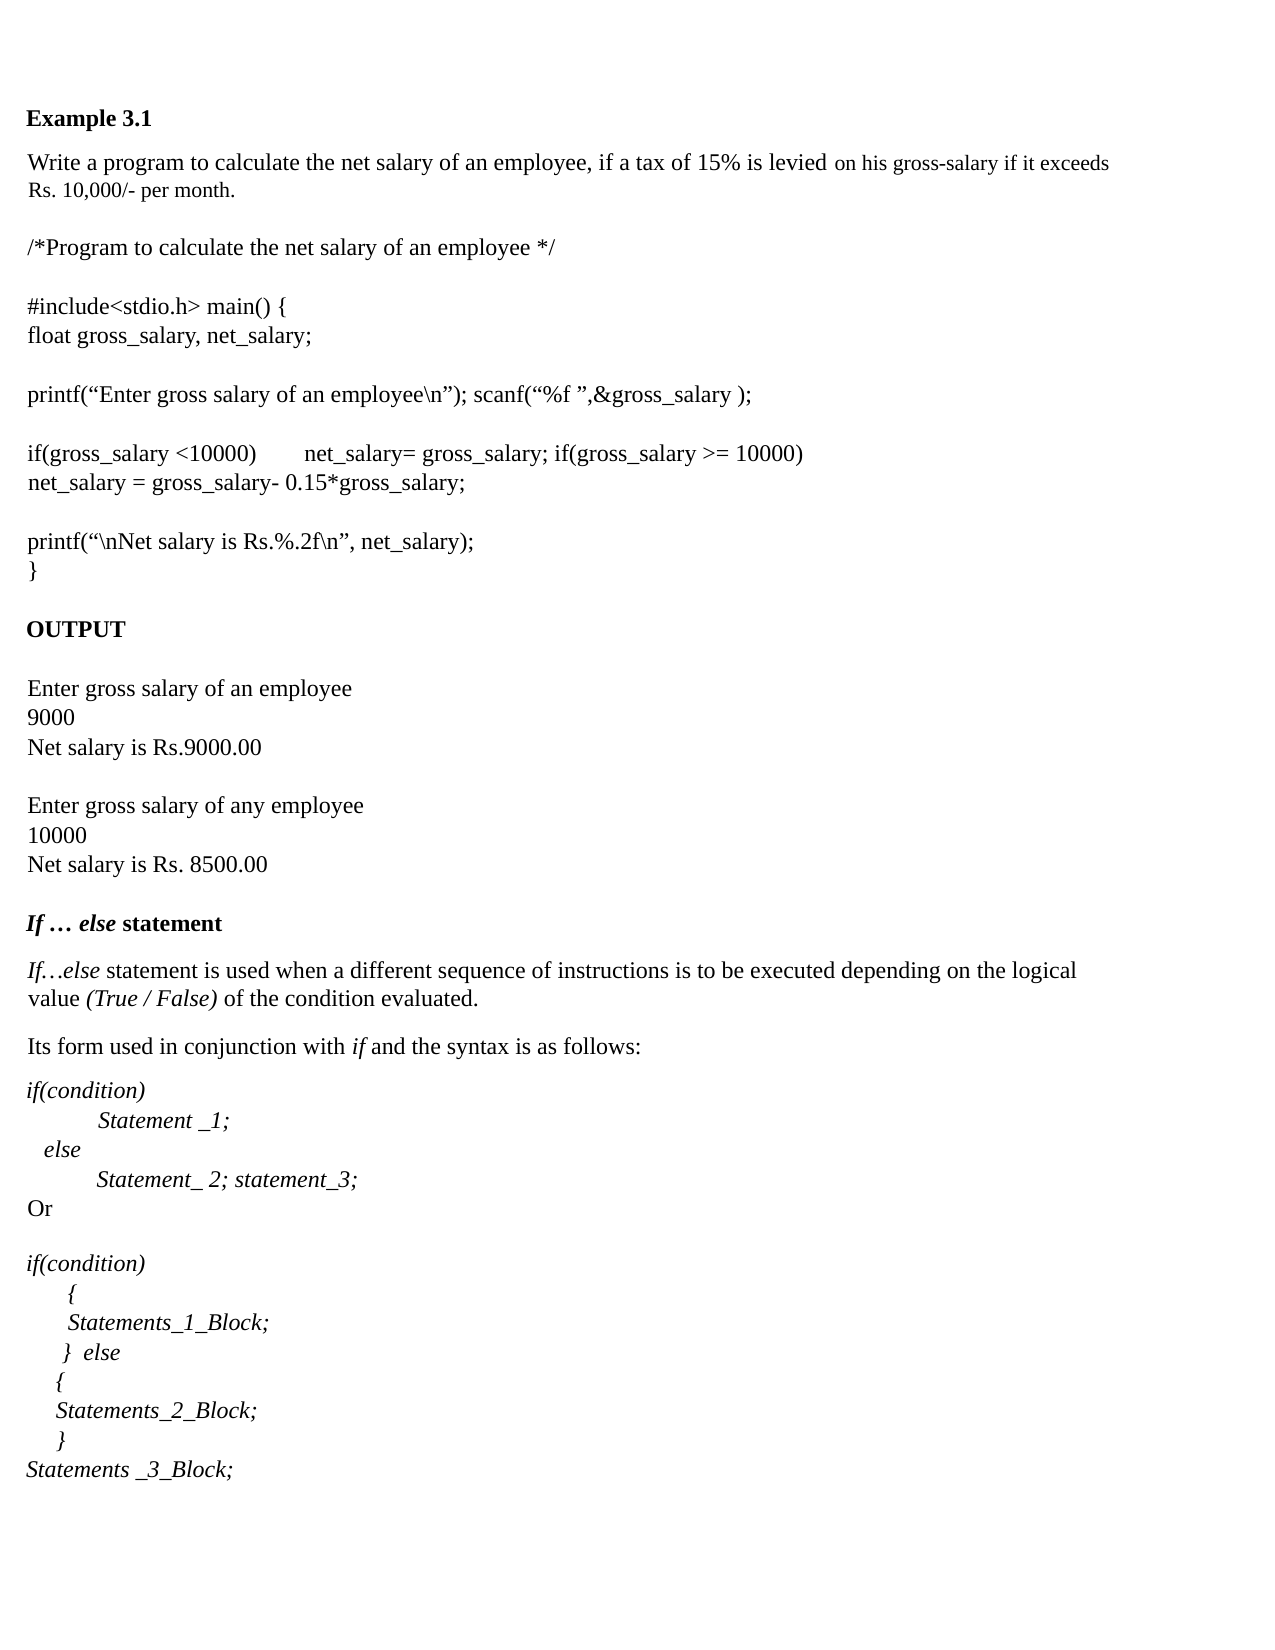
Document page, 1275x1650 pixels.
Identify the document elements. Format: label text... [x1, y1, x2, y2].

text printf(“Enter gross salary of an employee\n”); scanf(“%f ”,&gross_salary ); [27, 380, 937, 408]
text 10000 [27, 821, 1128, 848]
text #include<stdio.h> main() { [27, 292, 574, 320]
text Statements_1_Block; [26, 1308, 1133, 1336]
text if(gross_salary <10000) net_salary= gross_salary; if(gross_salary >= 10000) net_salary = gross_salary- 0.15*gross_salary; [27, 439, 874, 496]
text Enter gross salary of any employee [27, 792, 1128, 819]
text Statement _1; [98, 1106, 1133, 1133]
text } [27, 556, 1128, 584]
text Net salary is Rs. 8500.00 [27, 850, 1128, 877]
text Or [27, 1194, 1128, 1222]
text Statements _3_Block; [26, 1455, 1133, 1483]
text printf(“\nNet salary is Rs.%.2f\n”, net_salary); [27, 527, 1128, 554]
text if(condition) [26, 1076, 1133, 1104]
subtitle OUTPUT [26, 615, 857, 643]
text Write a program to calculate the net salary of an employee, if a tax of 15% is levied on his gross-salary if it exceeds Rs. 10,000/- per month. [27, 148, 1128, 202]
text } else [26, 1337, 493, 1365]
subtitle If … else statement [26, 909, 857, 936]
text If…else statement is used when a different sequence of instructions is to be executed depending on the logical value (True / False) of the condition evaluated. [27, 956, 1128, 1012]
text if(condition) [26, 1249, 1133, 1277]
text float gross_salary, net_salary; [27, 321, 1128, 349]
text Statement_ 2; statement_3; [26, 1165, 731, 1192]
text /*Program to calculate the net salary of an employee */ [27, 233, 1128, 261]
text 9000 [27, 703, 1128, 731]
subtitle Example 3.1 [26, 104, 857, 132]
text { [26, 1278, 1133, 1306]
text Net salary is Rs.9000.00 [27, 733, 1128, 760]
text } [26, 1426, 1133, 1453]
text Its form used in conjunction with if and the syntax is as follows: [27, 1032, 1128, 1059]
text Statements_2_Block; [26, 1396, 1133, 1424]
text { [26, 1367, 1133, 1394]
text else [26, 1135, 1133, 1163]
text Enter gross salary of an employee [27, 674, 1128, 702]
